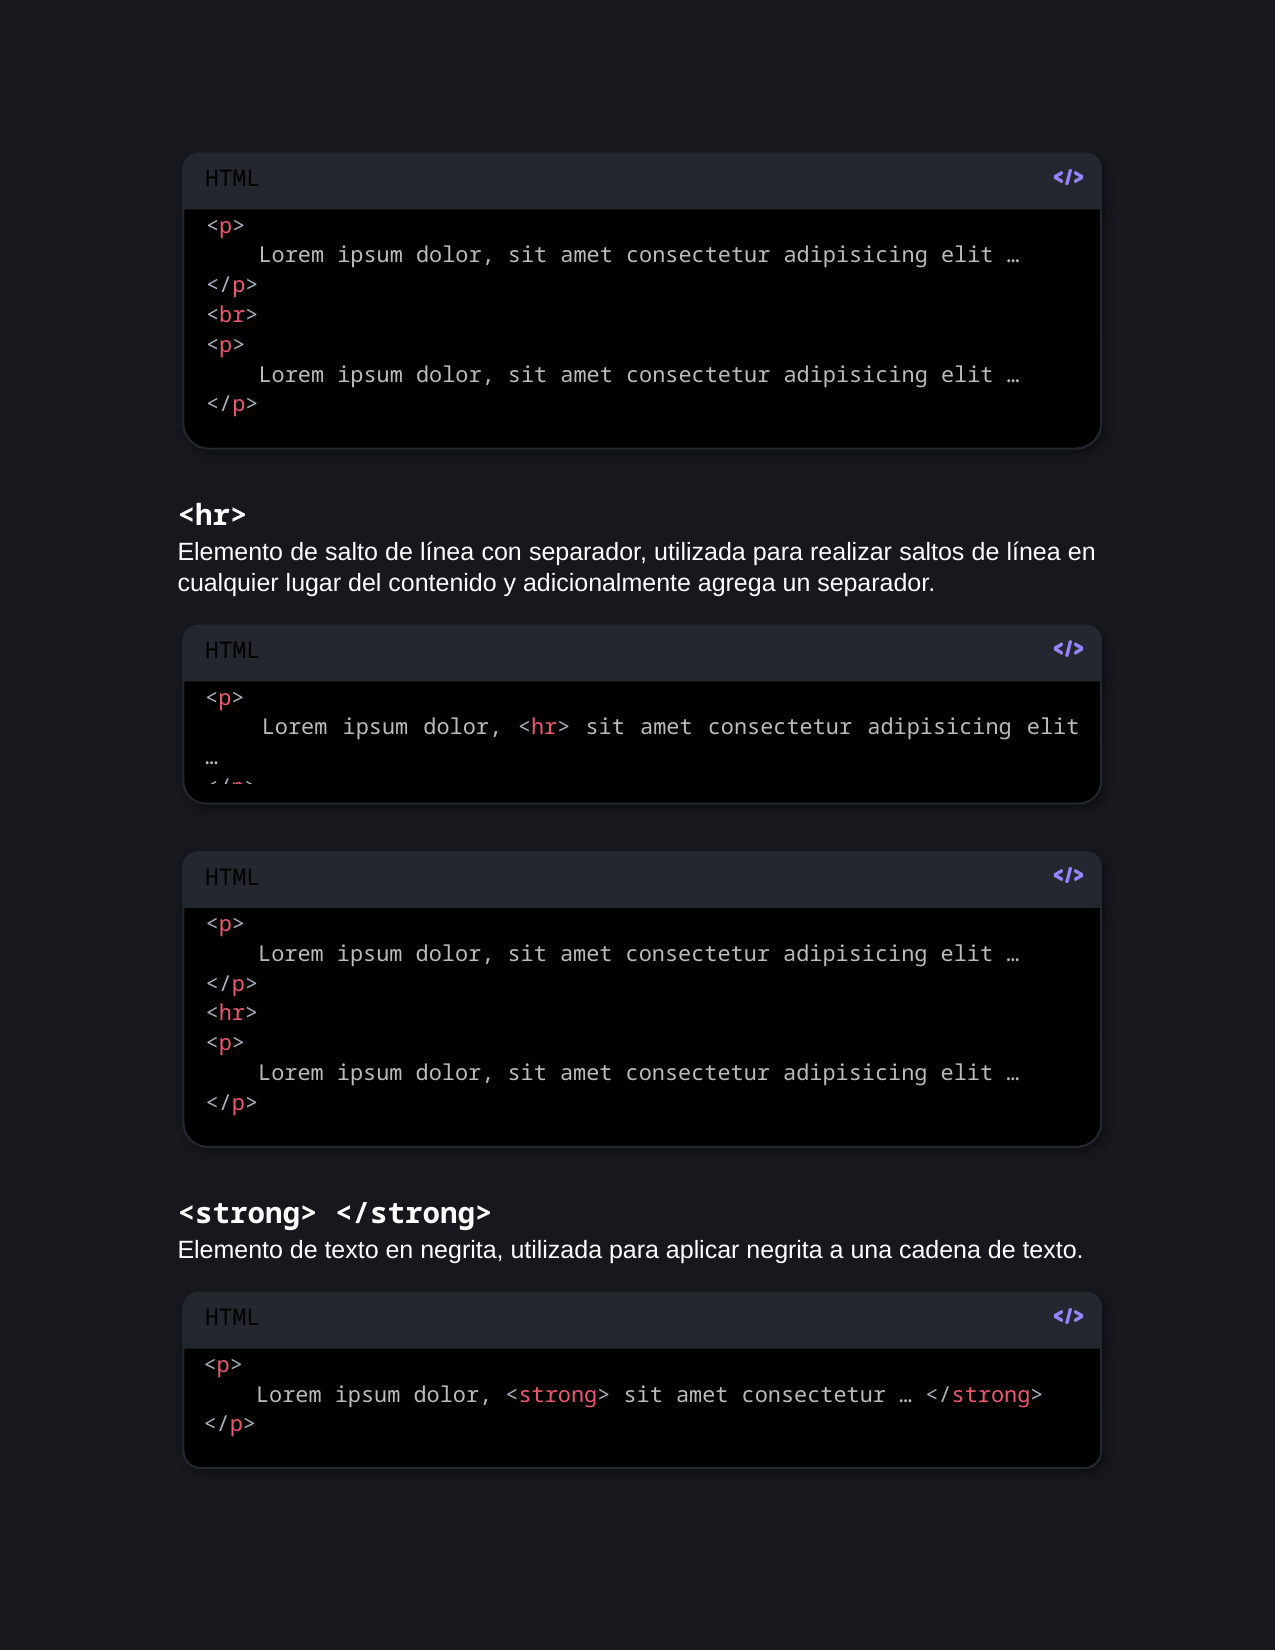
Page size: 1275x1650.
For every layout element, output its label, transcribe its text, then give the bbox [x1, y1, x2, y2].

picture [1053, 860, 1084, 890]
text Elemento de texto en negrita, utilizada para aplicar negrita a una cadena de texto. [177, 1235, 1098, 1264]
picture [1053, 162, 1084, 192]
picture [1053, 1301, 1084, 1331]
subtitle <hr> [177, 494, 1098, 533]
subtitle <strong> </strong> [177, 1192, 1098, 1232]
text Elemento de salto de línea con separador, utilizada para realizar saltos de línea en cualquier lugar del contenido y adicionalmente agrega un separador. [177, 537, 1098, 596]
picture [1053, 634, 1084, 664]
